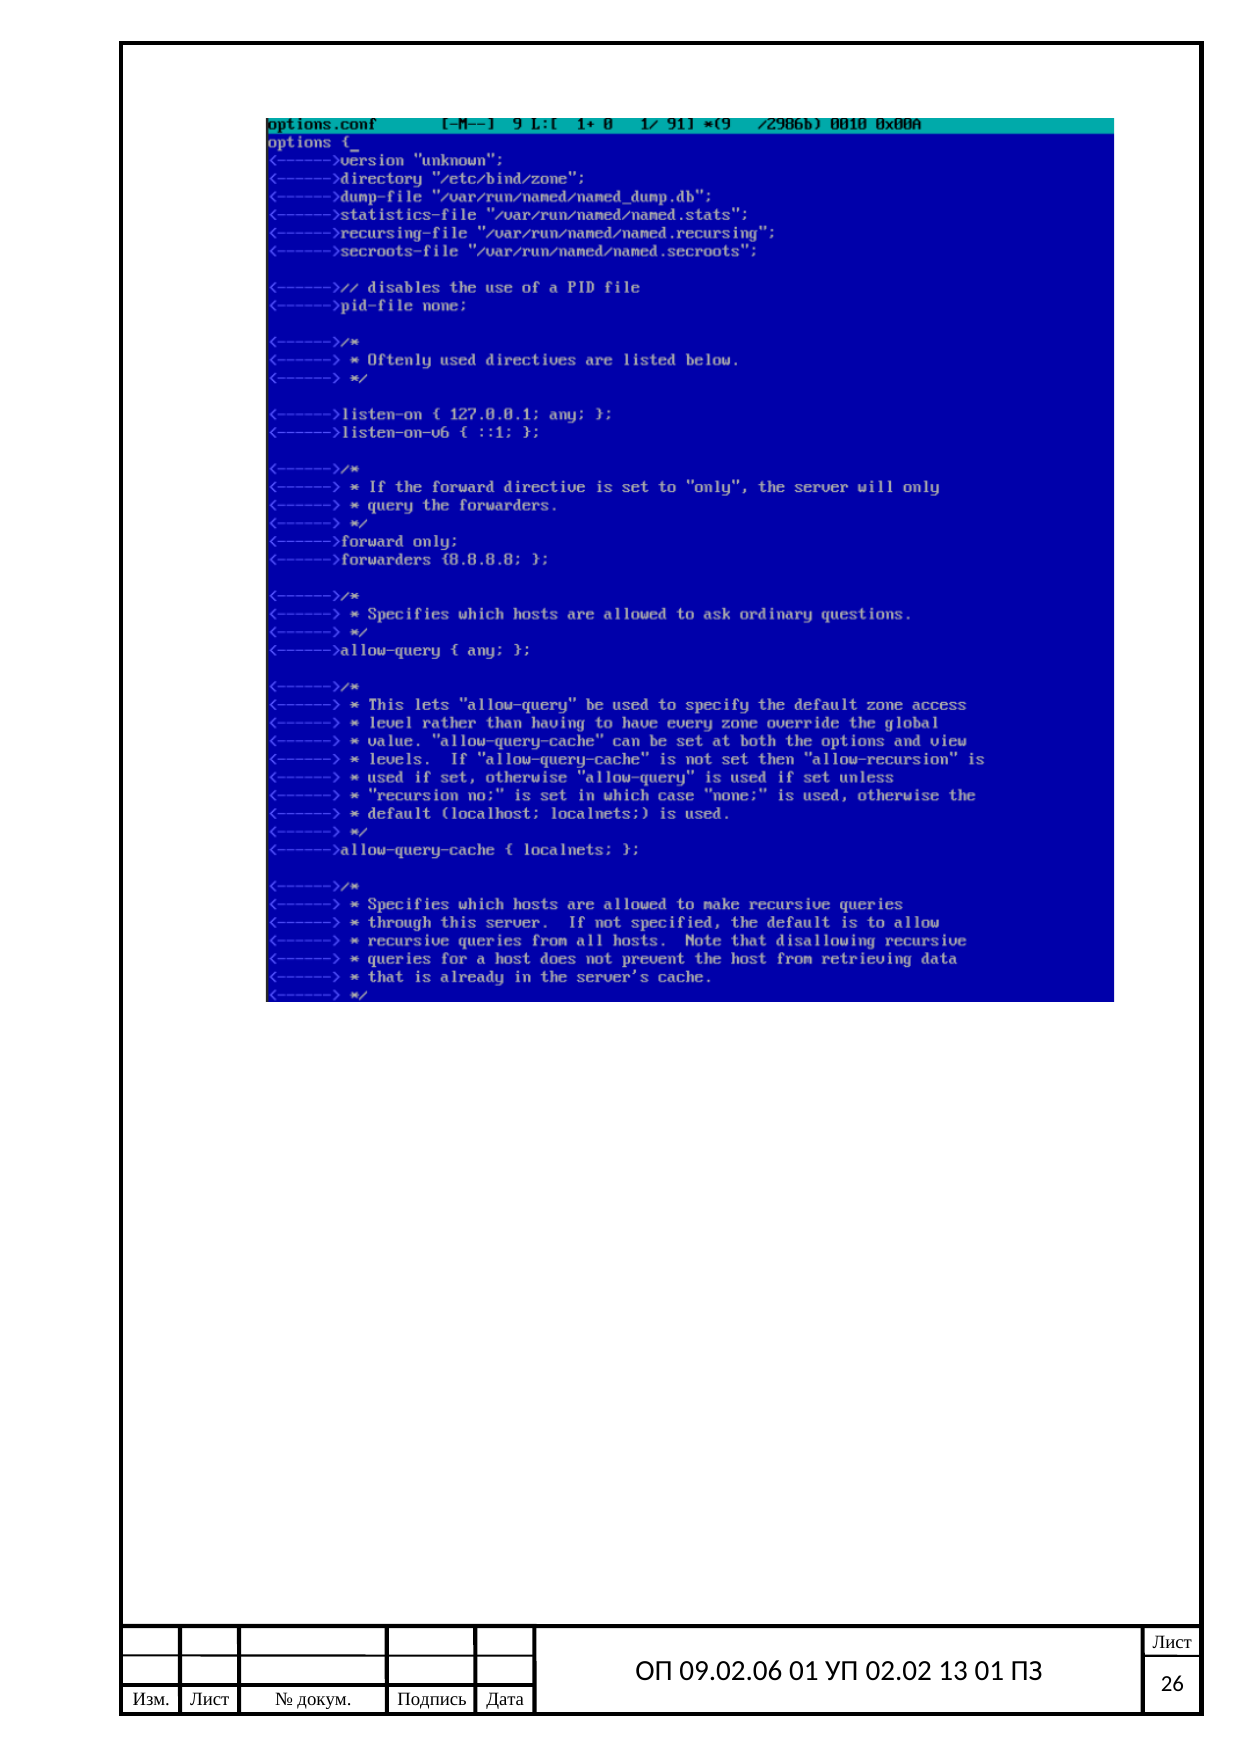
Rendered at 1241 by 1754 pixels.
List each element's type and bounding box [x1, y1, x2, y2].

picture [265, 118, 1115, 1002]
